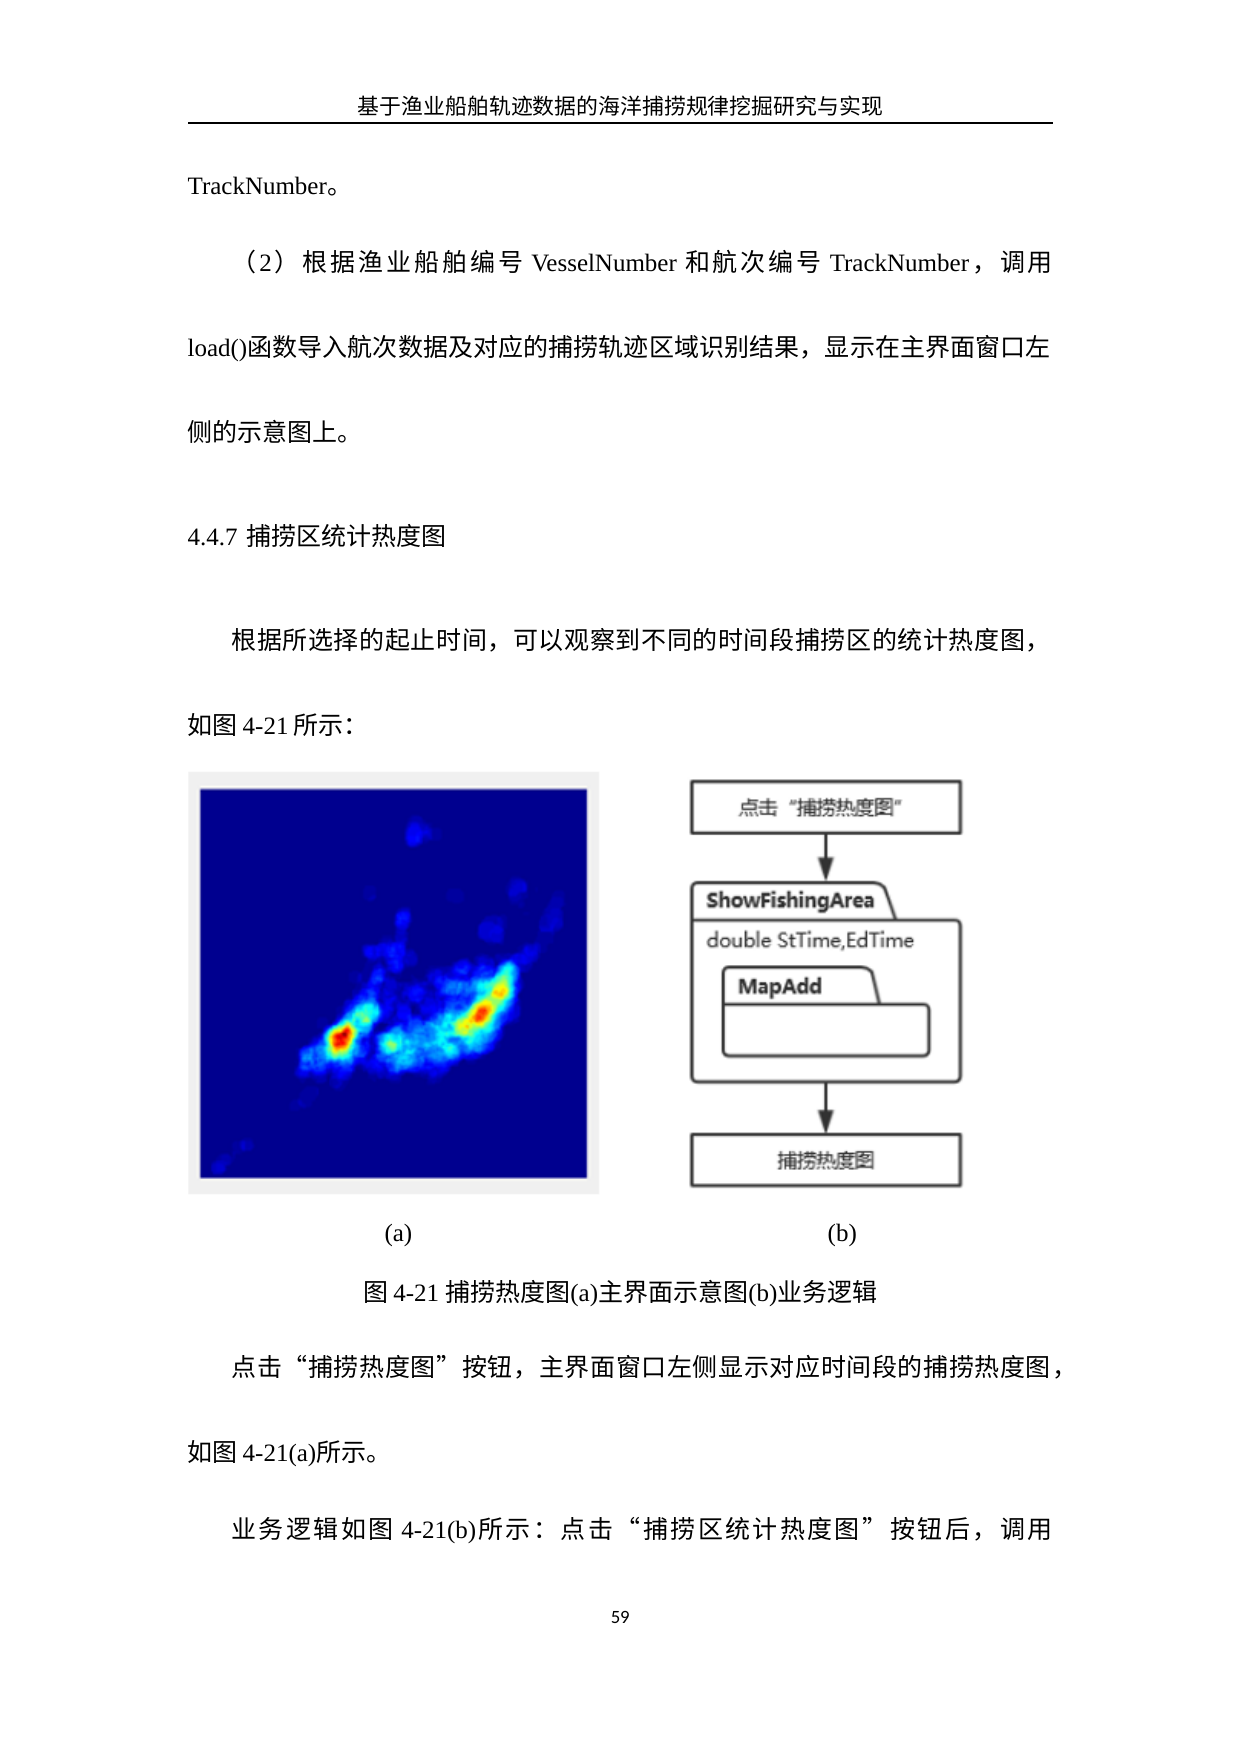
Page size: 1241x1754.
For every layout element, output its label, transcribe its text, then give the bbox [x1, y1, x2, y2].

text 点击“捕捞热度图”按钮，主界面窗口左侧显示对应时间段的捕捞热度图，如图4-21(a)所示。 [187, 1331, 1053, 1484]
picture [187, 766, 1053, 1199]
table_cell (b) [620, 1215, 1064, 1256]
table_header [176, 767, 1064, 1215]
text （2）根据渔业船舶编号VesselNumber和航次编号TrackNumber，调用load()函数导入航次数据及对应的捕捞轨迹区域识别结果，显示在主界面窗口左侧的示意图上。 [187, 227, 1053, 465]
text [187, 150, 1053, 218]
text 根据所选择的起止时间，可以观察到不同的时间段捕捞区的统计热度图，如图4-21所示： [187, 605, 1053, 758]
table_cell (a) [176, 1215, 620, 1256]
table_cell 图4-21 捕捞热度图(a)主界面示意图(b)业务逻辑 [176, 1256, 1064, 1331]
subtitle 捕捞区统计热度图 [187, 501, 1053, 569]
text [187, 1493, 1053, 1561]
